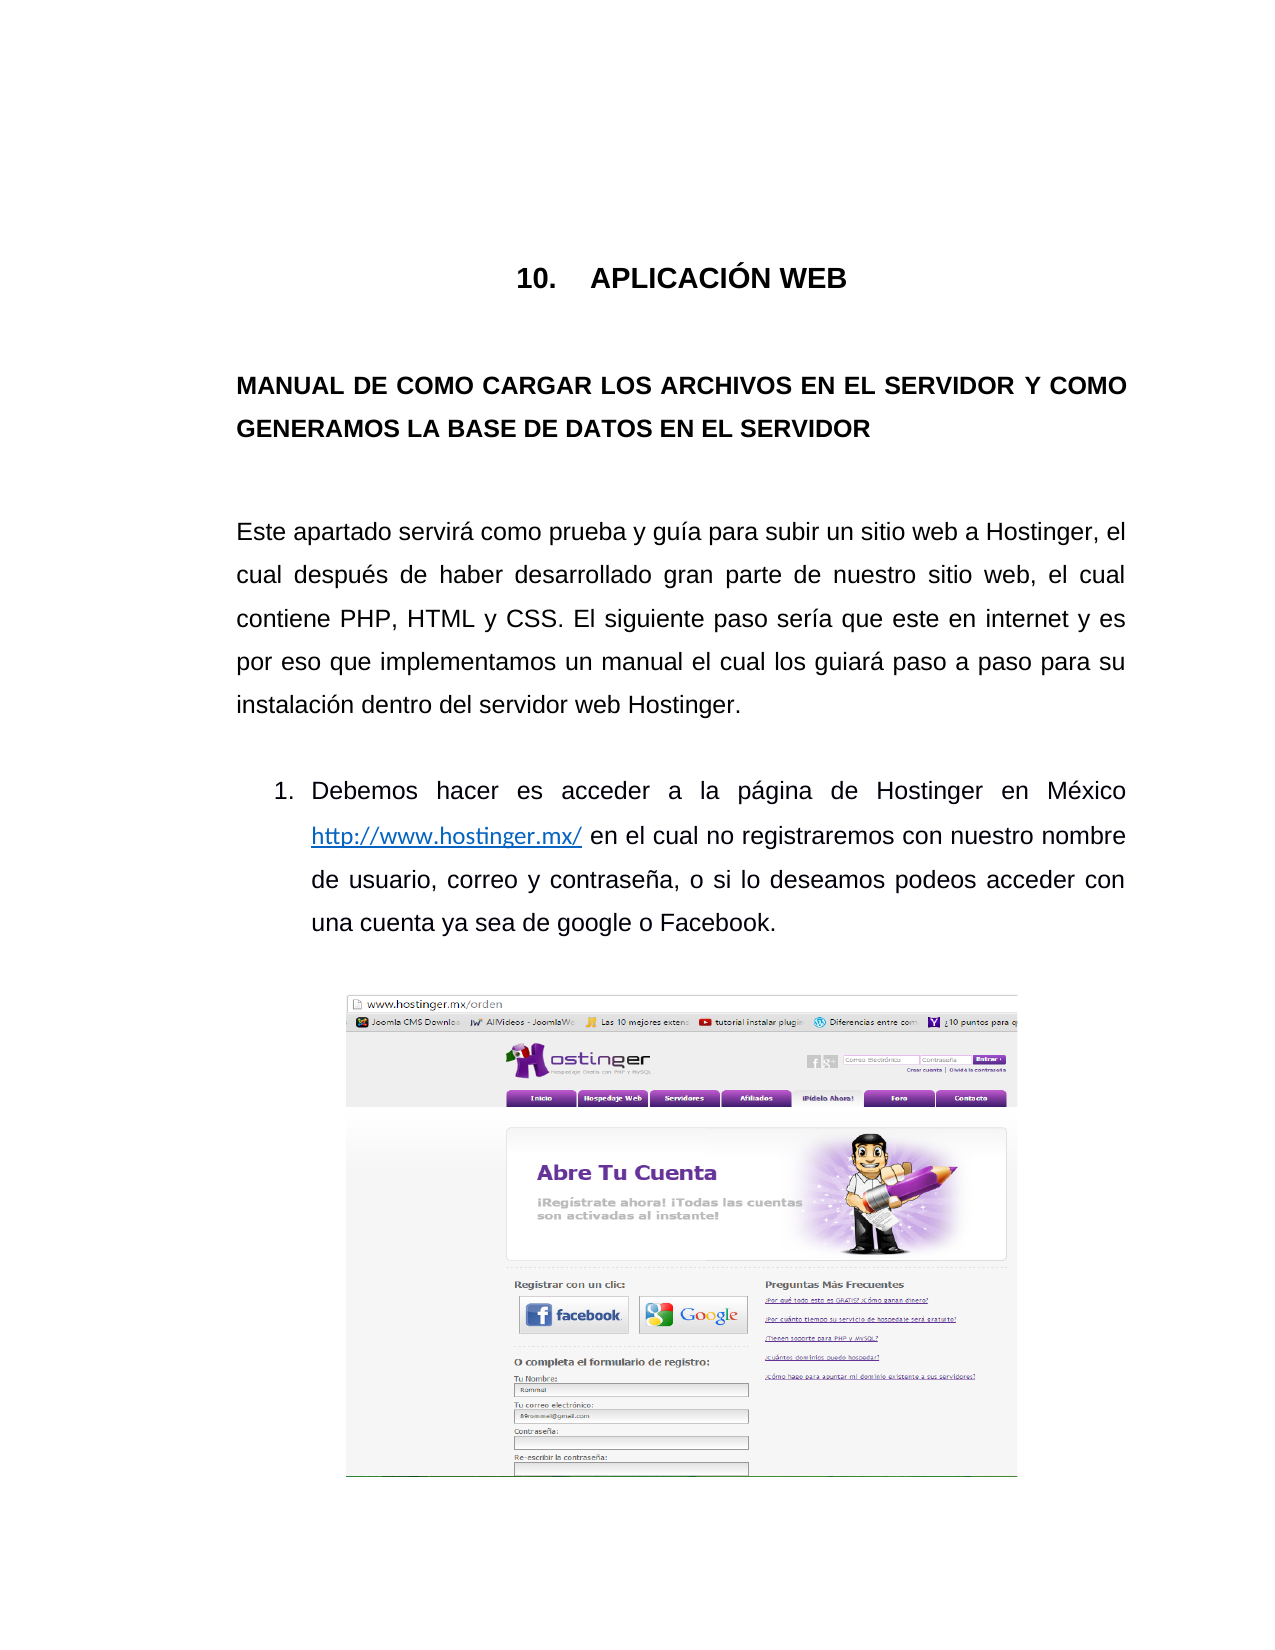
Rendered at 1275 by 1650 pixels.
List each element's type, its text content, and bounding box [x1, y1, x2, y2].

subtitle MANUAL DE COMO CARGAR LOS ARCHIVOS EN EL SERVIDOR Y COMO GENERAMOS LA BASE DE DATOS EN EL SERVIDOR [236, 371, 1127, 443]
picture [346, 994, 1018, 1477]
text Este apartado servirá como prueba y guía para subir un sitio web a Hostinger, el cual después de haber desarrollado gran parte de nuestro sitio web, el cual contiene PHP, HTML y CSS. El siguiente paso sería que este en internet y es por eso que implementamos un manual el cual los guiará paso a paso para su instalación dentro del servidor web Hostinger. [236, 517, 1127, 719]
list Debemos hacer es acceder a la página de Hostinger en México http://www.hostinger.mx/ en el cual no registraremos con nuestro nombre de usuario, correo y contraseña, o si lo deseamos podeos acceder con una cuenta ya sea de google o Facebook. [274, 776, 1127, 937]
subtitle APLICACIÓN WEB [236, 261, 1127, 295]
